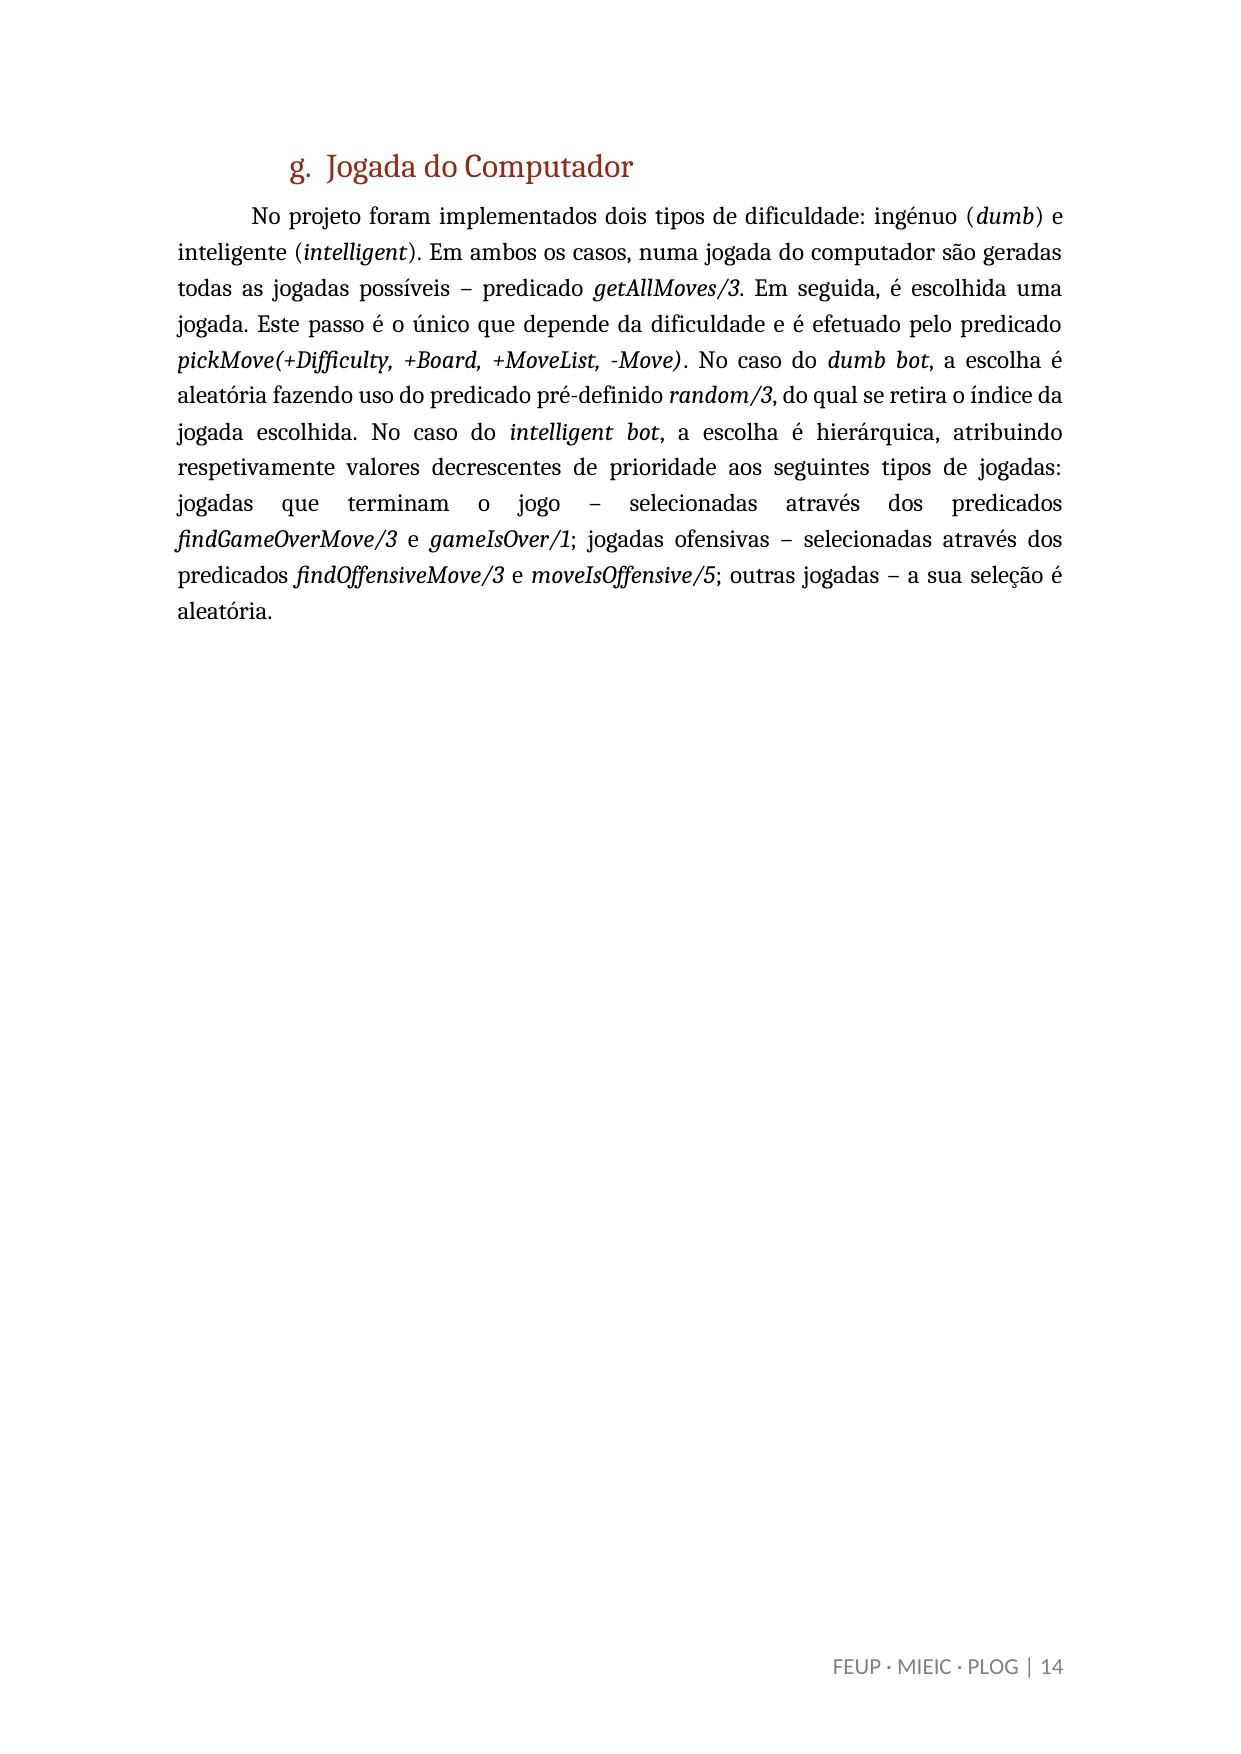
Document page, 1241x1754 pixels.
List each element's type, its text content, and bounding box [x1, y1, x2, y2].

text Jogada do Computador [289, 148, 1063, 186]
text No projeto foram implementados dois tipos de dificuldade: ingénuo (dumb) e inteligente (intelligent). Em ambos os casos, numa jogada do computador são geradas todas as jogadas possíveis – predicado getAllMoves/3. Em seguida, é escolhida uma jogada. Este passo é o único que depende da dificuldade e é efetuado pelo predicado pickMove(+Difficulty, +Board, +MoveList, -Move). No caso do dumb bot, a escolha é aleatória fazendo uso do predicado pré-definido random/3, do qual se retira o índice da jogada escolhida. No caso do intelligent bot, a escolha é hierárquica, atribuindo respetivamente valores decrescentes de prioridade aos seguintes tipos de jogadas: jogadas que terminam o jogo – selecionadas através dos predicados findGameOverMove/3 e gameIsOver/1; jogadas ofensivas – selecionadas através dos predicados findOffensiveMove/3 e moveIsOffensive/5; outras jogadas – a sua seleção é aleatória. [177, 202, 1063, 626]
